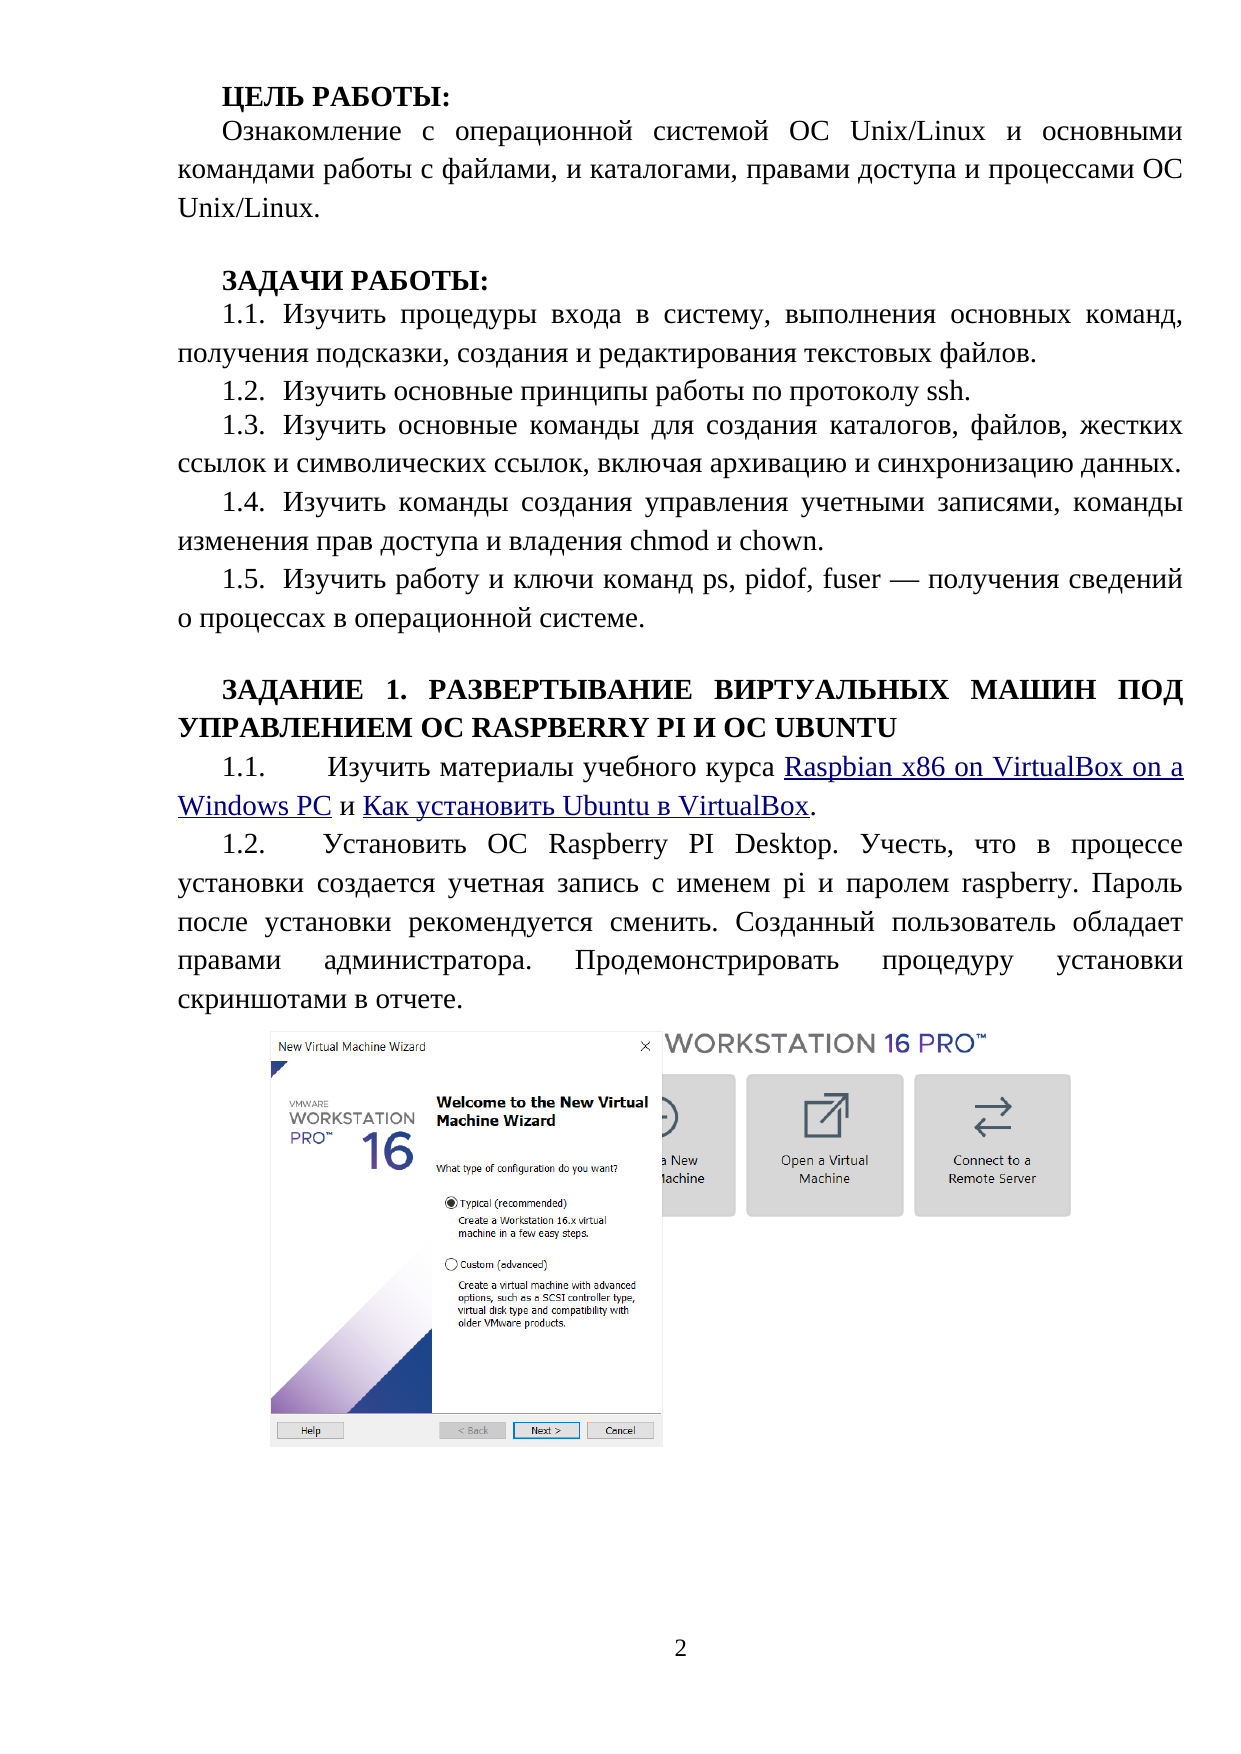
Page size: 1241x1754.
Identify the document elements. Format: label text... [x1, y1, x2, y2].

text Ознакомление с операционной системой ОС Unix/Linux и основными командами работы с файлами, и каталогами, правами доступа и процессами ОС Unix/Linux. [177, 113, 1184, 224]
picture [177, 1019, 1185, 1463]
subtitle ЦЕЛЬ РАБОТЫ: [177, 79, 1184, 113]
list Изучить процедуры входа в систему, выполнения основных команд, получения подсказки, создания и редактирования текстовых файлов. [177, 296, 1184, 368]
subtitle ЗАДАНИЕ 1. РАЗВЕРТЫВАНИЕ ВИРТУАЛЬНЫХ МАШИН ПОД УПРАВЛЕНИЕМ ОС RASPBERRY PI И ОС UBUNTU [177, 672, 1184, 744]
subtitle ЗАДАЧИ РАБОТЫ: [177, 263, 1184, 296]
list Изучить работу и ключи команд ps, pidof, fuser — получения сведений о процессах в операционной системе. [177, 561, 1184, 633]
list Изучить команды создания управления учетными записями, команды изменения прав доступа и владения chmod и chown. [177, 484, 1184, 556]
list Изучить материалы учебного курса Raspbian x86 on VirtualBox on a Windows PC и Как установить Ubuntu в VirtualBox. [177, 749, 1184, 821]
list Изучить основные принципы работы по протоколу ssh. [177, 373, 1184, 407]
list Установить OC Raspberry PI Desktop. Учесть, что в процессе установки создается учетная запись с именем pi и паролем raspberry. Пароль после установки рекомендуется сменить. Созданный пользователь обладает правами администратора. Продемонстрировать процедуру установки скриншотами в отчете. [177, 827, 1184, 1014]
list Изучить основные команды для создания каталогов, файлов, жестких ссылок и символических ссылок, включая архивацию и синхронизацию данных. [177, 407, 1184, 479]
